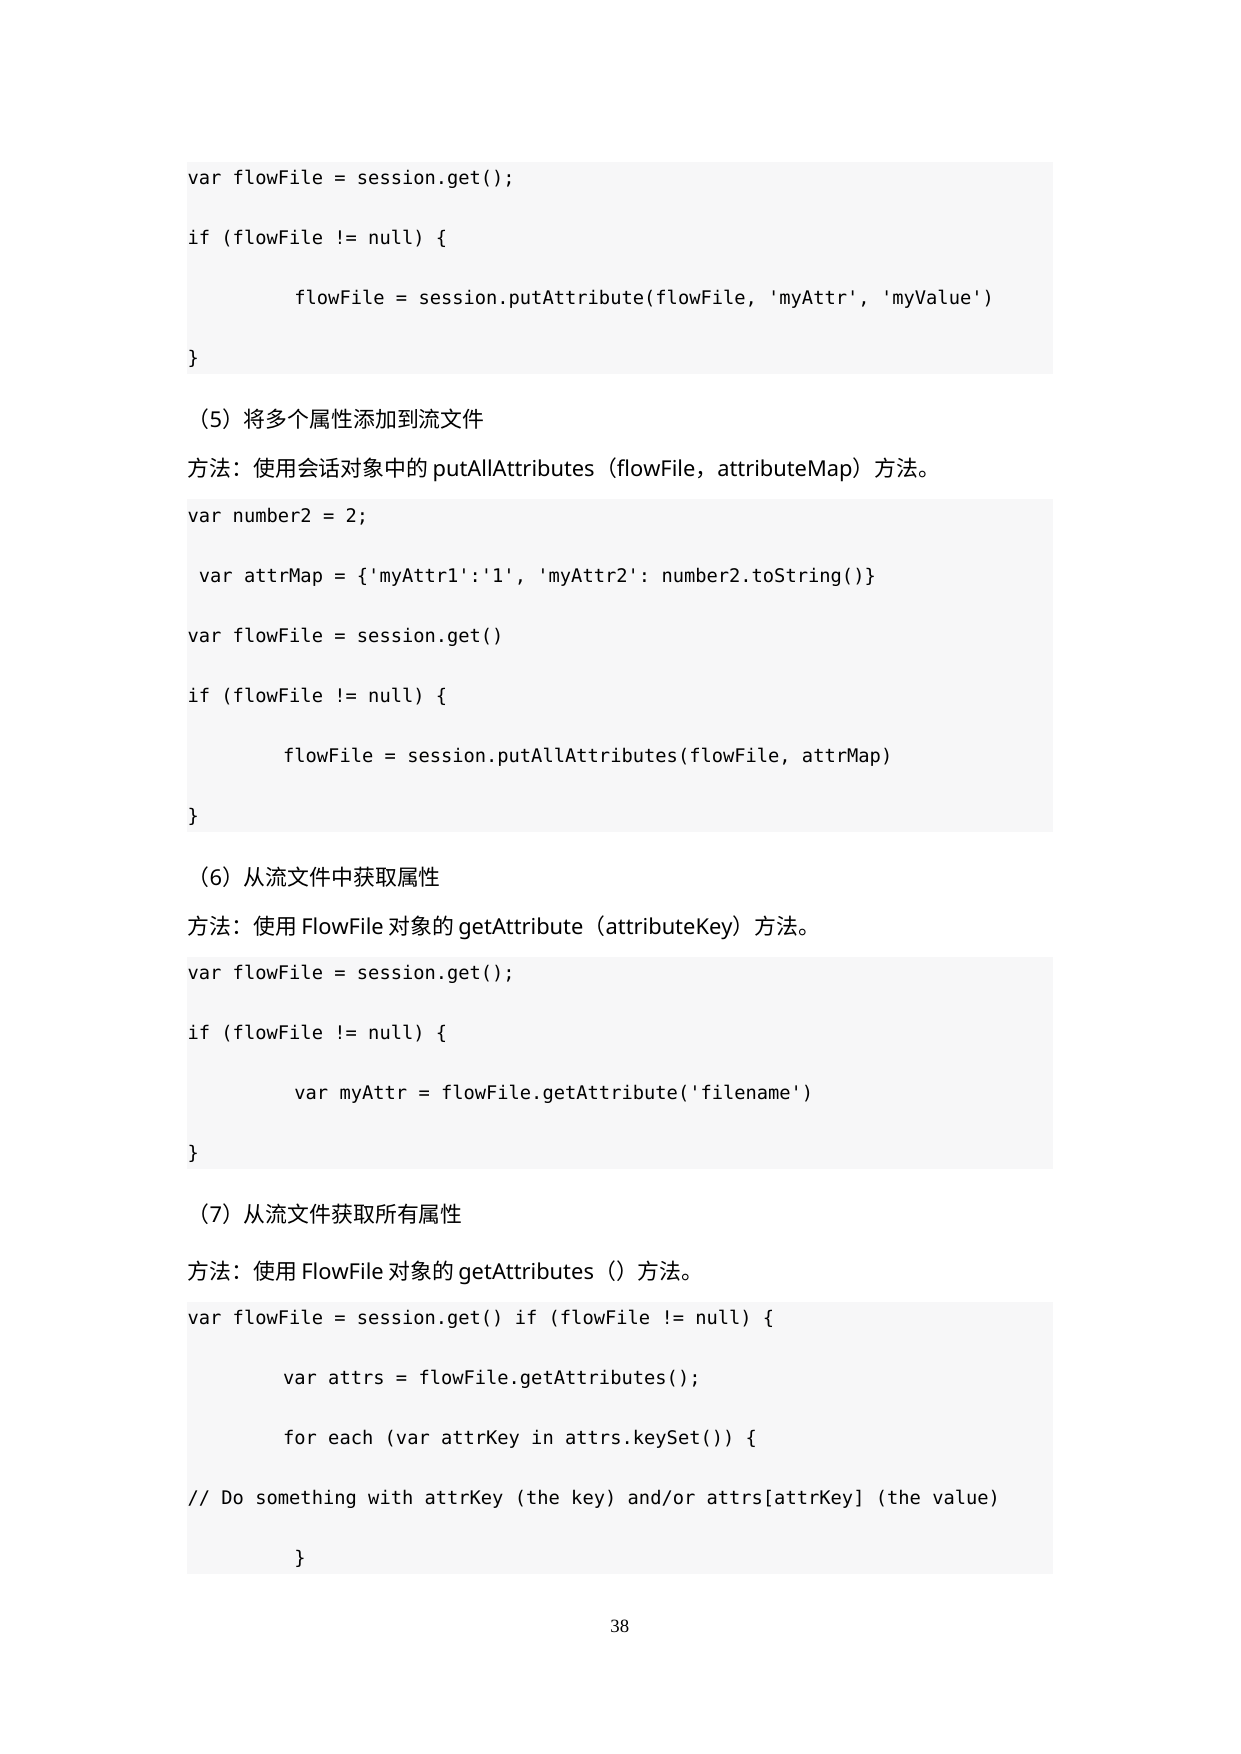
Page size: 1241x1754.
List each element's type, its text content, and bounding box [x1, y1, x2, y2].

text var attrMap = {'myAttr1':'1', 'myAttr2': number2.toString()} [187, 559, 1053, 592]
text if (flowFile != null) { [187, 1017, 1053, 1049]
text var flowFile = session.get(); [187, 162, 1053, 194]
text 方法：使用会话对象中的putAllAttributes（flowFile，attributeMap）方法。 [187, 451, 1053, 484]
text var flowFile = session.get() [187, 619, 1053, 652]
text var attrs = flowFile.getAttributes(); [187, 1362, 1053, 1394]
text if (flowFile != null) { [187, 679, 1053, 712]
text var flowFile = session.get() if (flowFile != null) { [187, 1302, 1053, 1334]
text var flowFile = session.get(); [187, 957, 1053, 989]
text // Do something with attrKey (the key) and/or attrs[attrKey] (the value) [187, 1482, 1053, 1514]
subtitle （6）从流文件中获取属性 [187, 859, 1053, 892]
text for each (var attrKey in attrs.keySet()) { [187, 1422, 1053, 1454]
text } [187, 799, 1053, 832]
text } [187, 342, 1053, 374]
text 方法：使用FlowFile对象的getAttributes（）方法。 [187, 1254, 1053, 1286]
text flowFile = session.putAllAttributes(flowFile, attrMap) [187, 739, 1053, 772]
text （7）从流文件获取所有属性 [187, 1197, 1053, 1229]
text 方法：使用FlowFile对象的getAttribute（attributeKey）方法。 [187, 909, 1053, 941]
subtitle （5）将多个属性添加到流文件 [187, 402, 1053, 434]
text flowFile = session.putAttribute(flowFile, 'myAttr', 'myValue') [187, 282, 1053, 314]
text } [187, 1137, 1053, 1169]
text if (flowFile != null) { [187, 222, 1053, 254]
text } [187, 1542, 1053, 1574]
text var myAttr = flowFile.getAttribute('filename') [187, 1077, 1053, 1109]
text var number2 = 2; [187, 499, 1053, 532]
